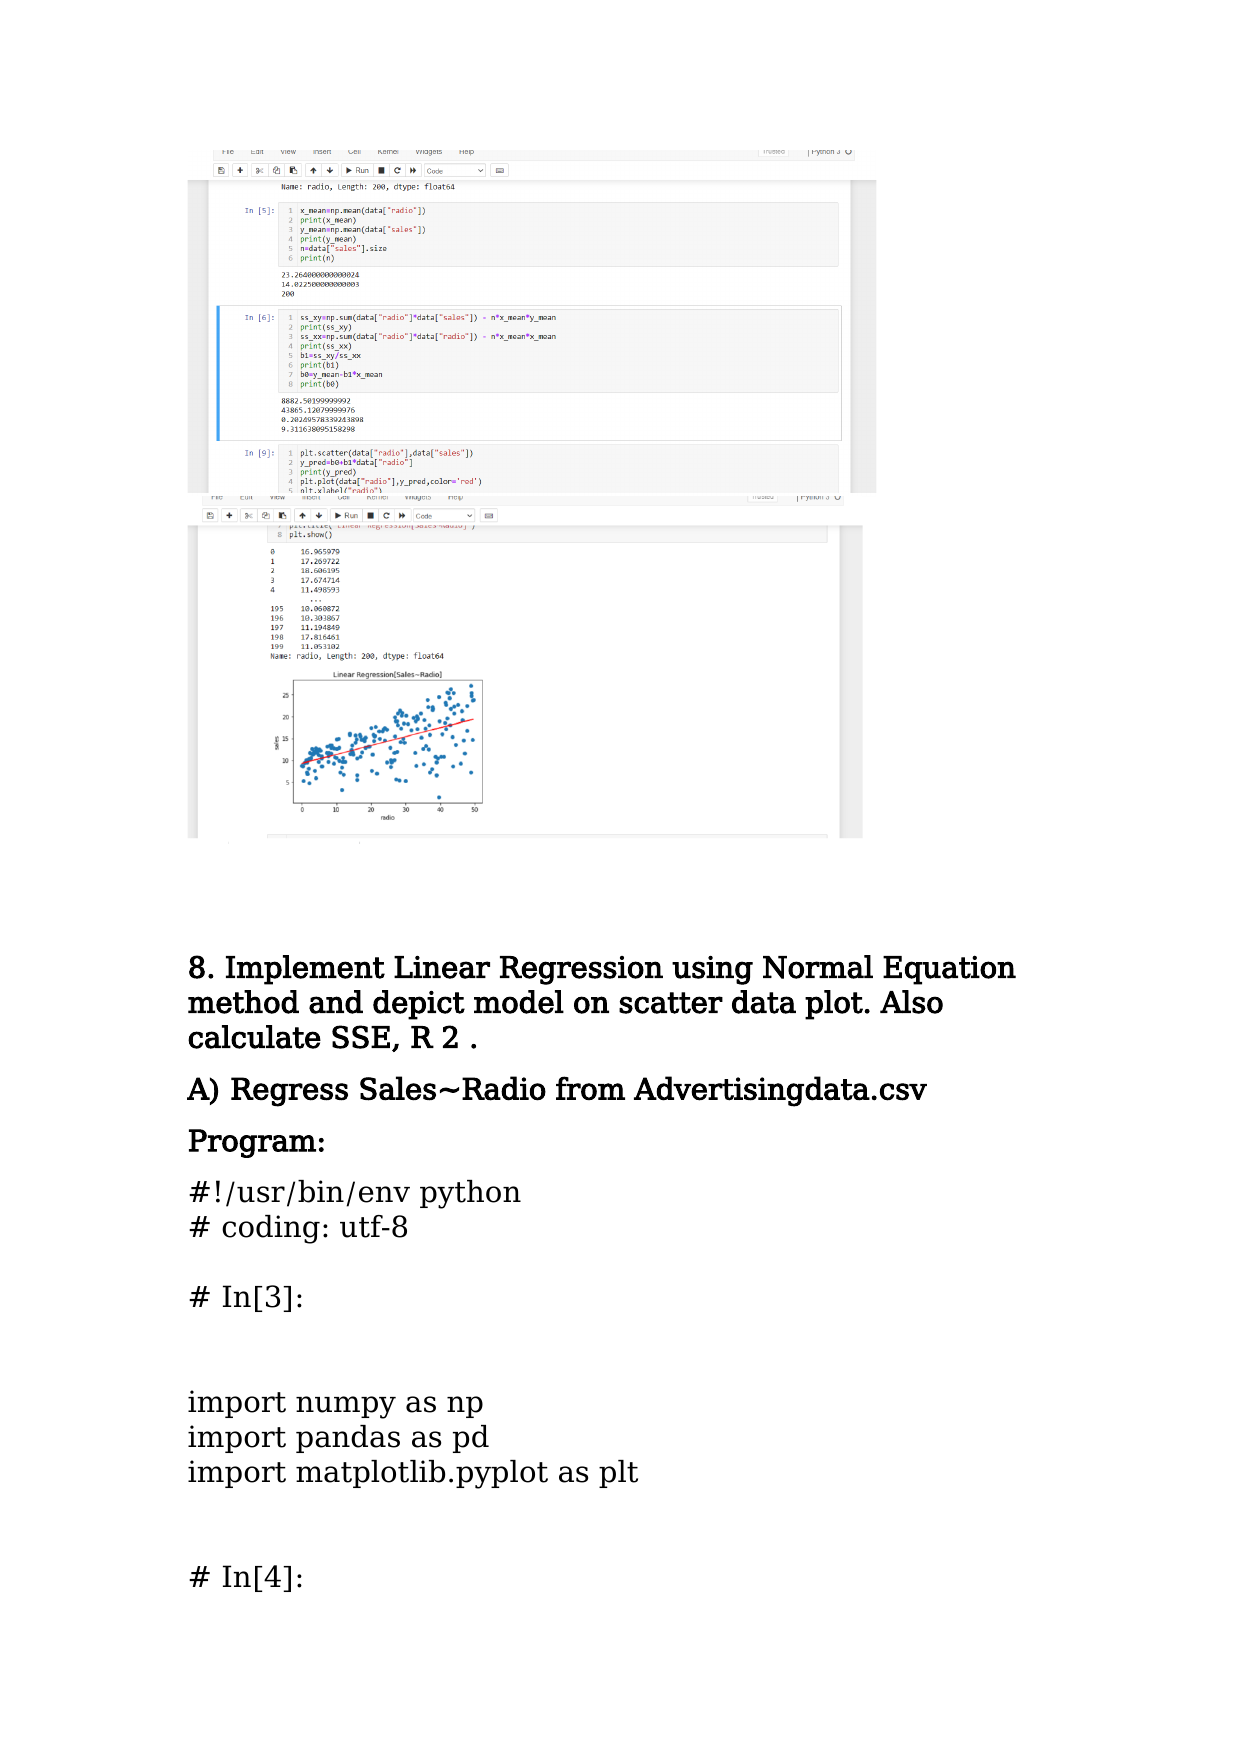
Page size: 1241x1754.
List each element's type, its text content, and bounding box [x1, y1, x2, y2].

text # In[3]: [187, 1279, 1053, 1314]
text import matplotlib.pyplot as plt [187, 1454, 1053, 1489]
picture [187, 150, 877, 844]
text # coding: utf-8 [187, 1209, 1053, 1244]
text A) Regress Sales~Radio from Advertisingdata.csv [187, 1070, 1053, 1105]
text import numpy as np [187, 1384, 1053, 1419]
text 8. Implement Linear Regression using Normal Equation method and depict model on scatter data plot. Also calculate SSE, R 2 . [187, 949, 1053, 1054]
text # In[4]: [187, 1559, 1053, 1594]
text #!/usr/bin/env python [187, 1174, 1053, 1209]
text Program: [187, 1122, 1053, 1157]
text import pandas as pd [187, 1419, 1053, 1454]
